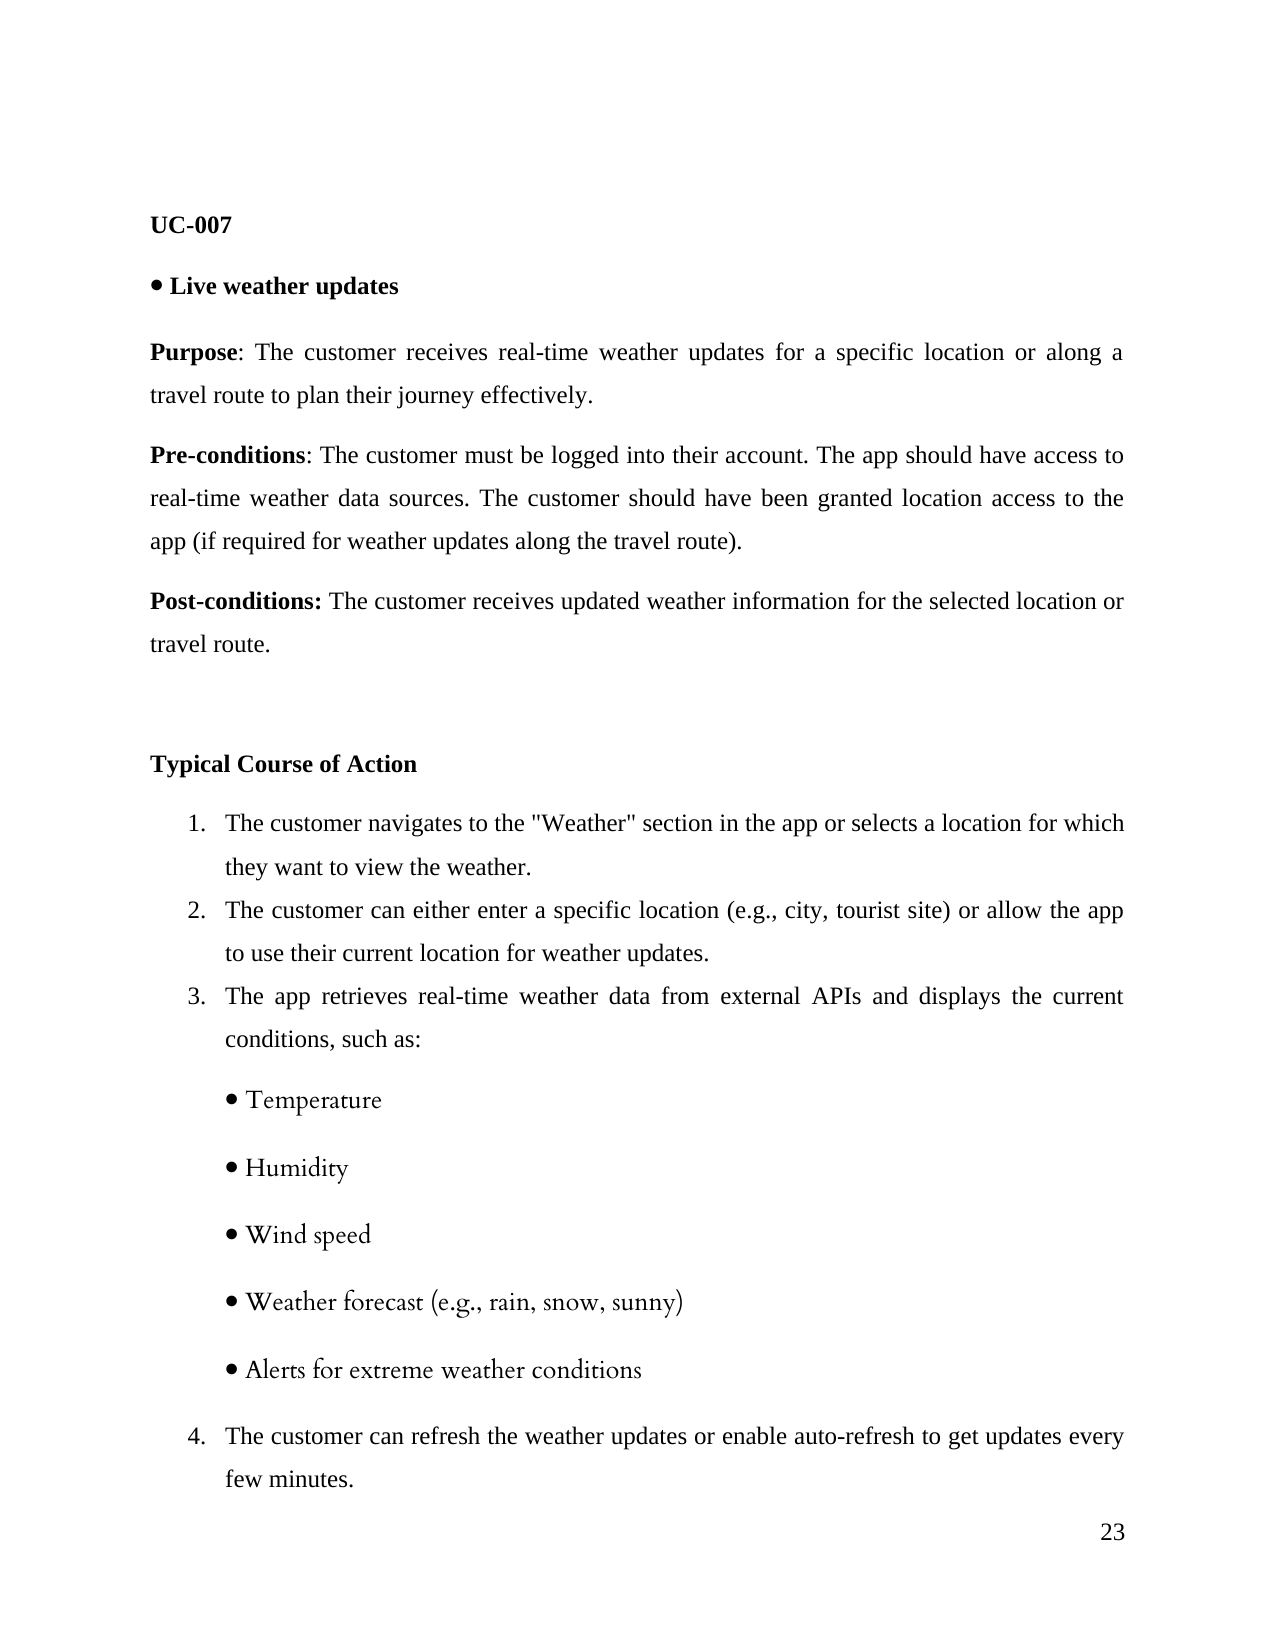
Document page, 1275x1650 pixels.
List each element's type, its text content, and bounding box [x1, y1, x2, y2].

text ⦁ Humidity [225, 1151, 1125, 1185]
list The app retrieves real-time weather data from external APIs and displays the current conditions, such as: [187, 981, 1125, 1053]
text ⦁ Live weather updates [150, 269, 1125, 303]
text Typical Course of Action [150, 749, 1125, 777]
text ⦁ Temperature [225, 1084, 1125, 1118]
list The customer navigates to the "Weather" section in the app or selects a location for which they want to view the weather. [187, 808, 1125, 880]
text ⦁ Weather forecast (e.g., rain, snow, sunny) [225, 1286, 1125, 1320]
text Post-conditions: The customer receives updated weather information for the selected location or travel route. [150, 586, 1125, 658]
text UC-007 [150, 210, 1125, 238]
text Purpose: The customer receives real-time weather updates for a specific location or along a travel route to plan their journey effectively. [150, 337, 1125, 409]
text ⦁ Alerts for extreme weather conditions [225, 1353, 1125, 1387]
list The customer can either enter a specific location (e.g., city, tourist site) or allow the app to use their current location for weather updates. [187, 895, 1125, 967]
text ⦁ Wind speed [225, 1219, 1125, 1252]
text Pre-conditions: The customer must be logged into their account. The app should have access to real-time weather data sources. The customer should have been granted location access to the app (if required for weather updates along the travel route). [150, 440, 1125, 555]
list The customer can refresh the weather updates or enable auto-refresh to get updates every few minutes. [187, 1421, 1125, 1493]
